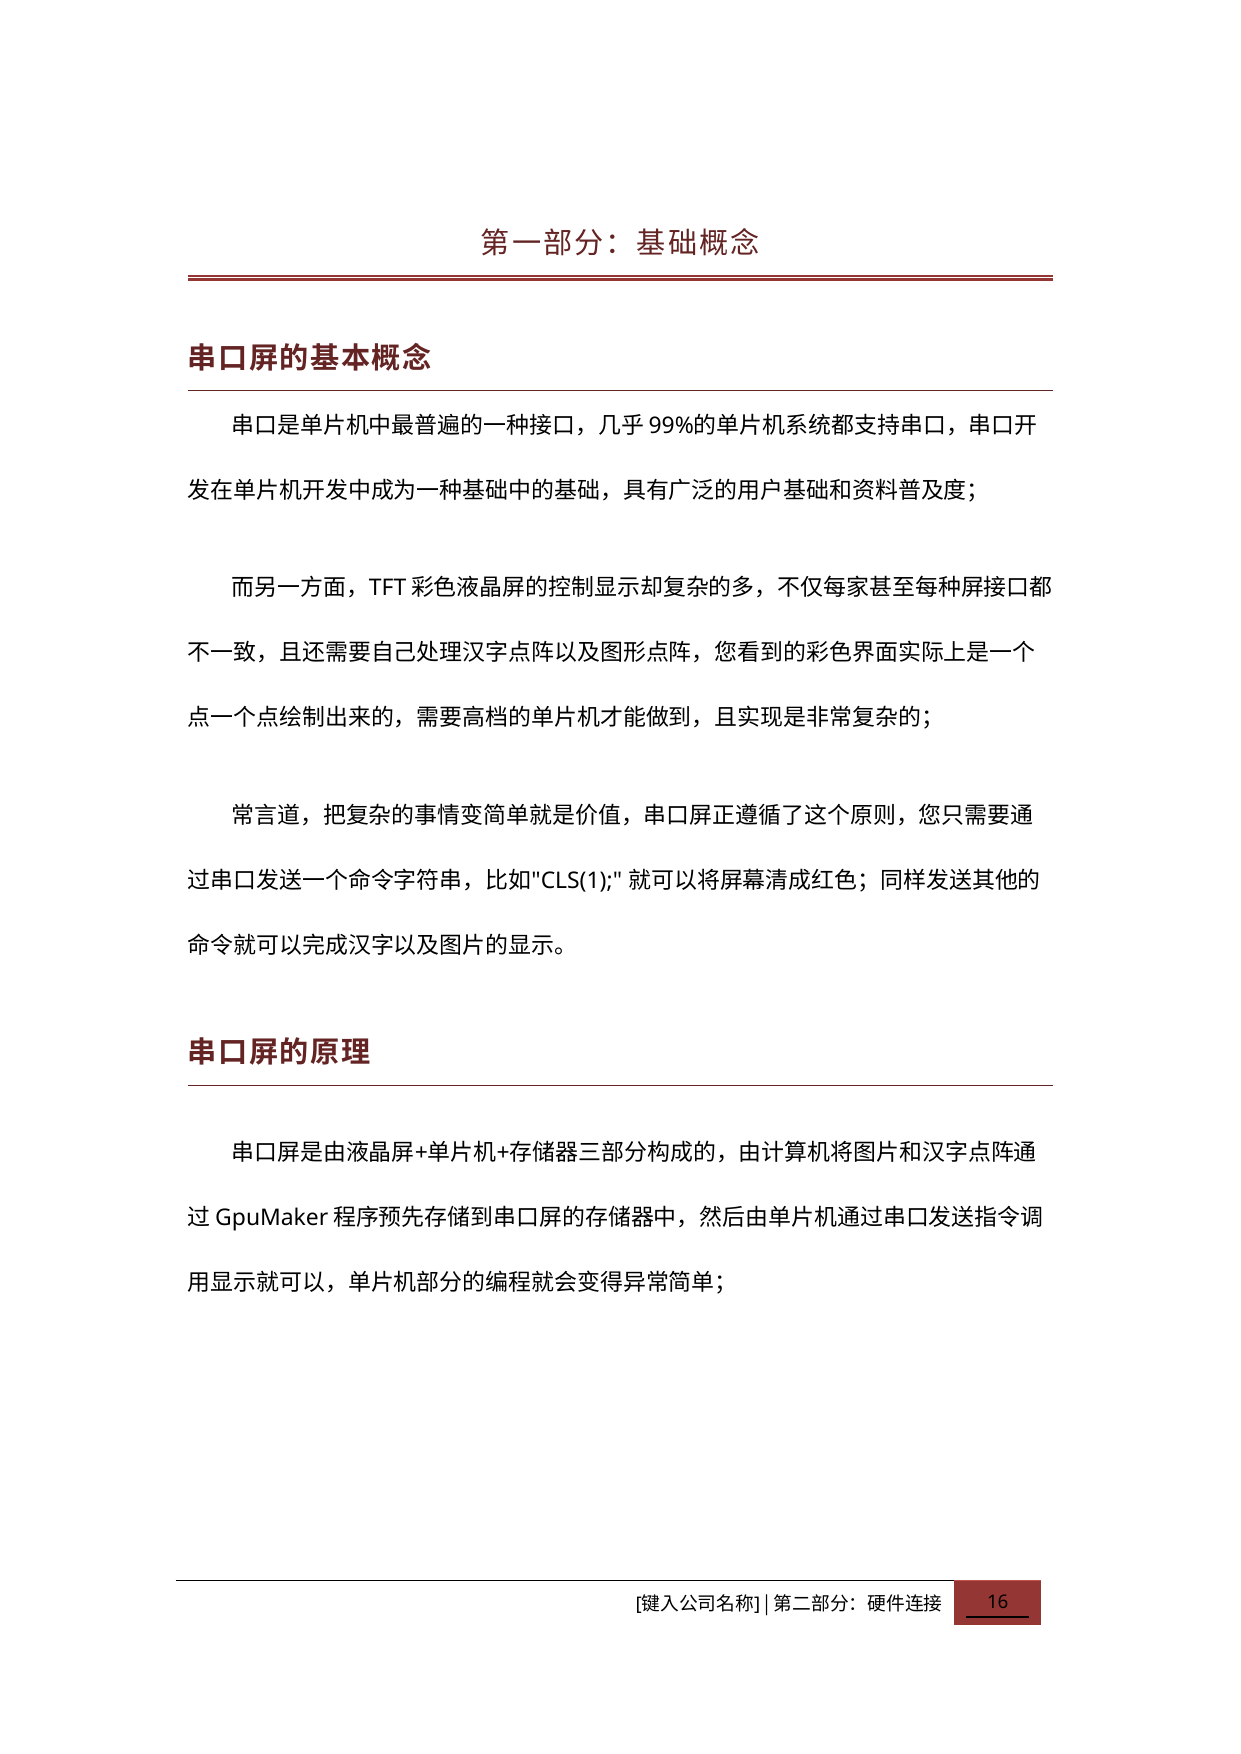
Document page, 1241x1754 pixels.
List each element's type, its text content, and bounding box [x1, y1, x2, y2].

subtitle 第一部分：基础概念 [187, 208, 1053, 281]
subtitle 串口屏的原理 [187, 1018, 1053, 1086]
text 串口屏是由液晶屏+单片机+存储器三部分构成的，由计算机将图片和汉字点阵通过GpuMaker程序预先存储到串口屏的存储器中，然后由单片机通过串口发送指令调用显示就可以，单片机部分的编程就会变得异常简单； [187, 1118, 1053, 1313]
subtitle 串口屏的基本概念 [187, 323, 1053, 391]
text 常言道，把复杂的事情变简单就是价值，串口屏正遵循了这个原则，您只需要通过串口发送一个命令字符串，比如"CLS(1);" 就可以将屏幕清成红色；同样发送其他的命令就可以完成汉字以及图片的显示。 [187, 781, 1053, 976]
text 串口是单片机中最普遍的一种接口，几乎99%的单片机系统都支持串口，串口开发在单片机开发中成为一种基础中的基础，具有广泛的用户基础和资料普及度； [187, 391, 1053, 521]
text 而另一方面，TFT彩色液晶屏的控制显示却复杂的多，不仅每家甚至每种屏接口都不一致，且还需要自己处理汉字点阵以及图形点阵，您看到的彩色界面实际上是一个点一个点绘制出来的，需要高档的单片机才能做到，且实现是非常复杂的； [187, 553, 1053, 748]
